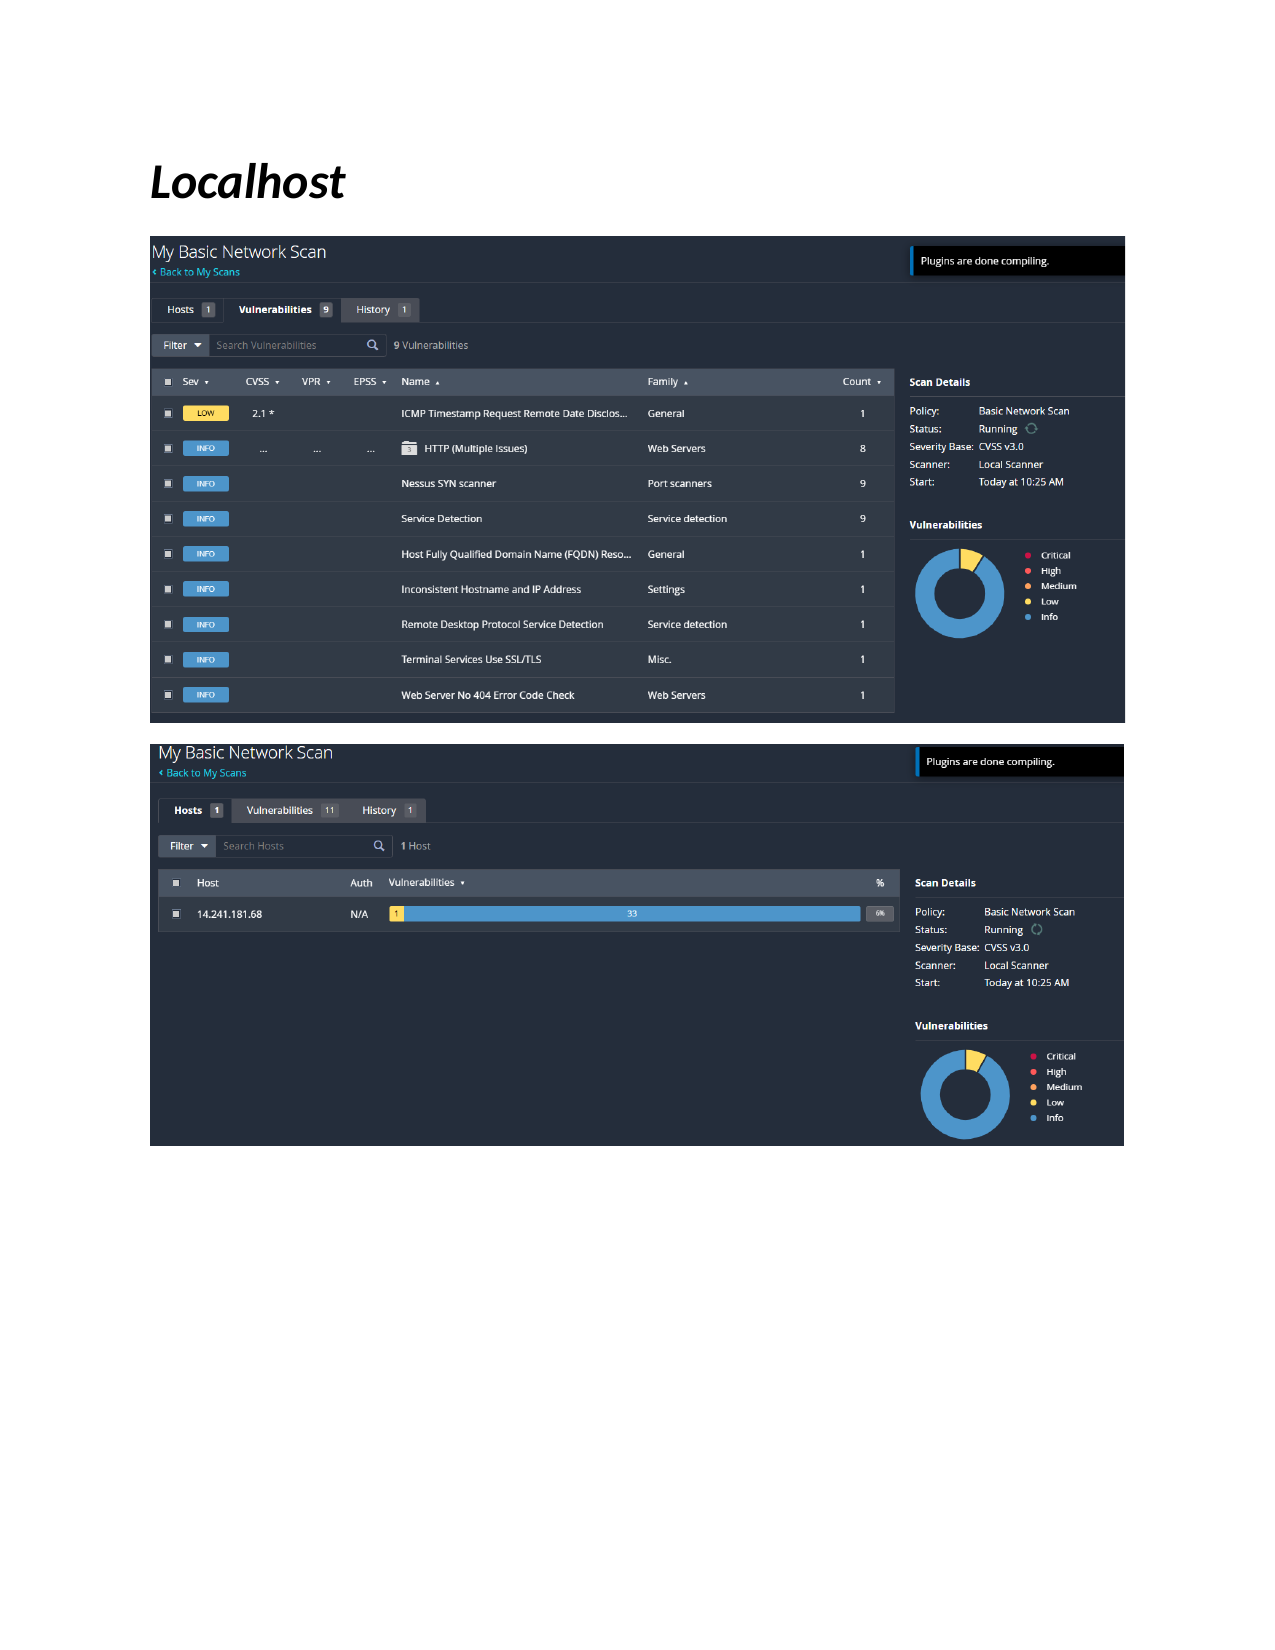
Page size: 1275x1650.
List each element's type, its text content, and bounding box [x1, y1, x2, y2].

picture [150, 744, 1124, 1146]
picture [150, 236, 1125, 723]
text Localhost [150, 150, 1125, 211]
